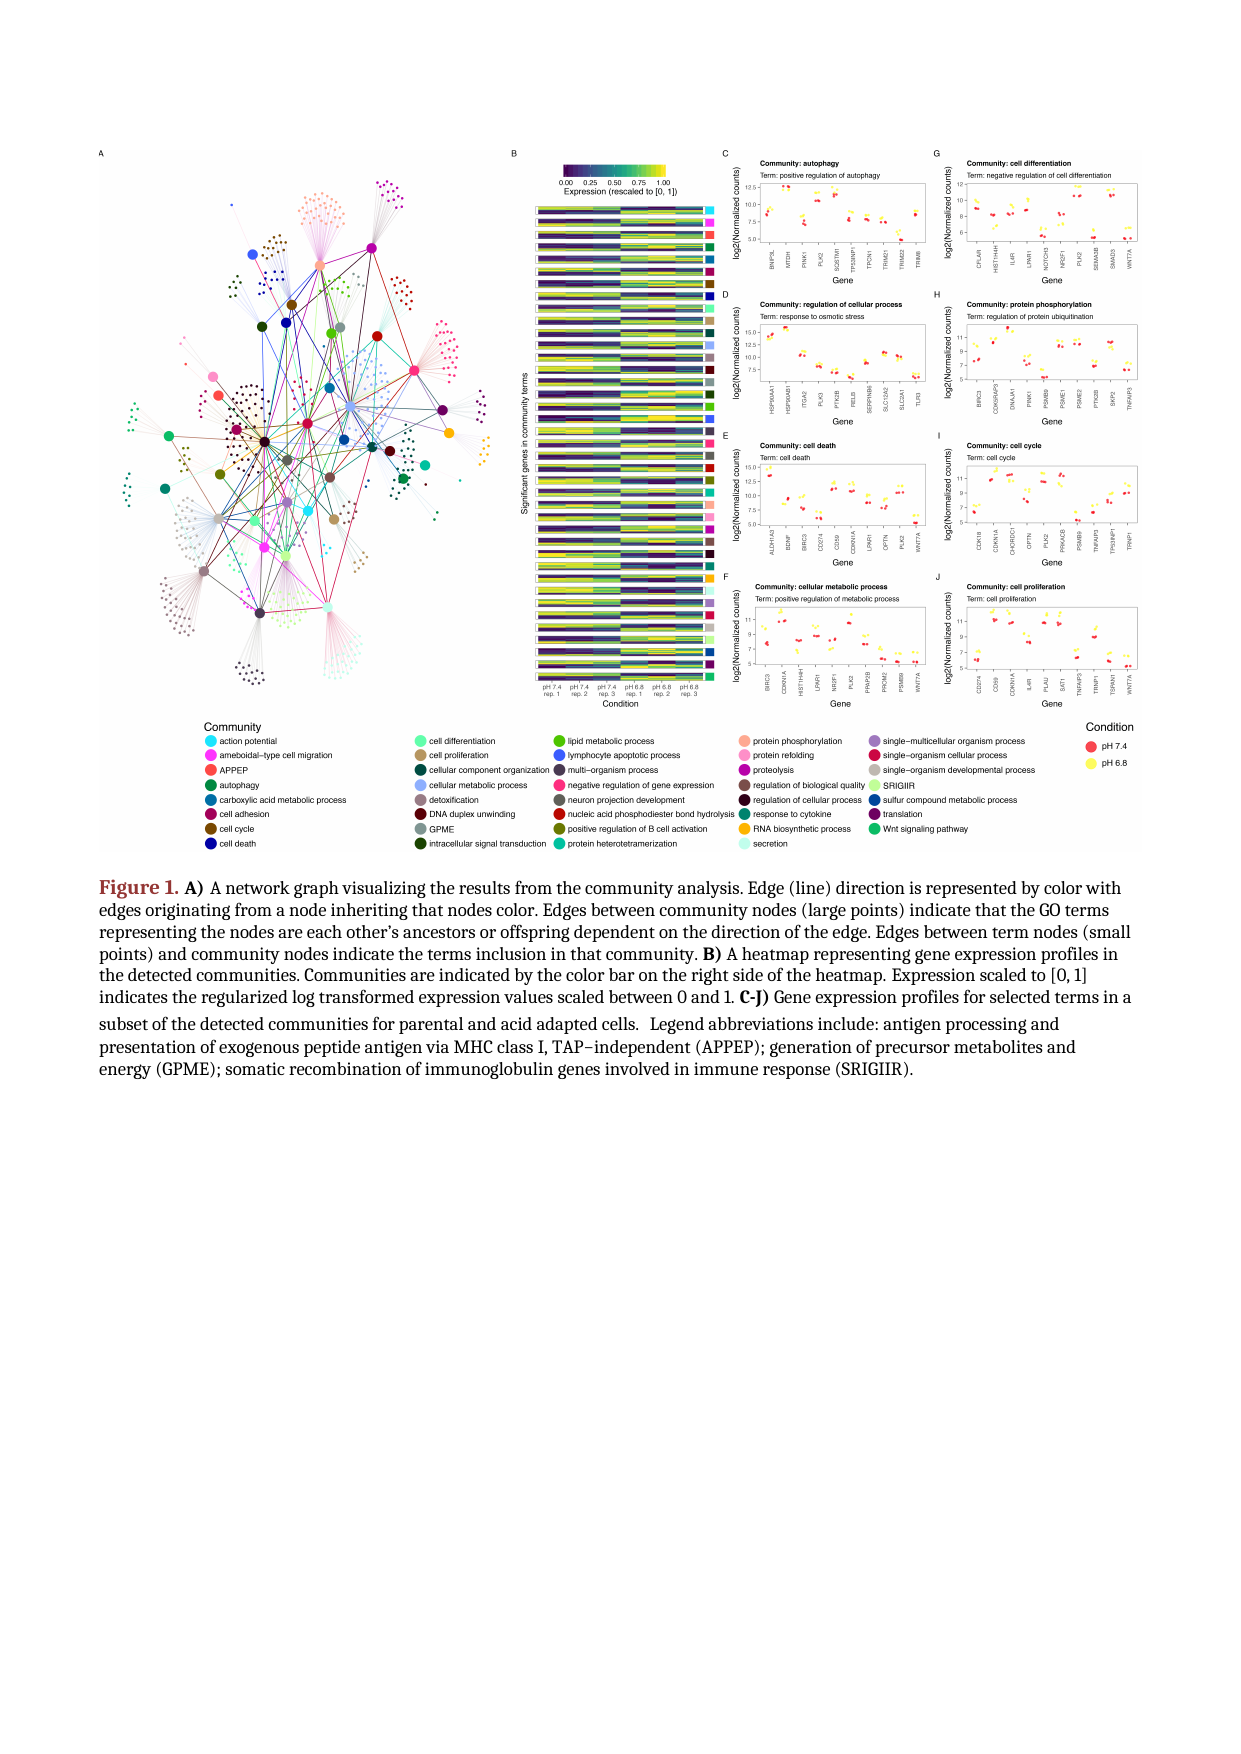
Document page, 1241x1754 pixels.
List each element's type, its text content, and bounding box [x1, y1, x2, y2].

text Figure 1. A) A network graph visualizing the results from the community analysis. Edge (line) direction is represented by color with edges originating from a node inheriting that nodes color. Edges between community nodes (large points) indicate that the GO terms representing the nodes are each other’s ancestors or offspring dependent on the direction of the edge. Edges between term nodes (small points) and community nodes indicate the terms inclusion in that community. B) A heatmap representing gene expression profiles in the detected communities. Communities are indicated by the color bar on the right side of the heatmap. Expression scaled to [0, 1] indicates the regularized log transformed expression values scaled between 0 and 1. C-J) Gene expression profiles for selected terms in a subset of the detected communities for parental and acid adapted cells. Legend abbreviations include: antigen processing and presentation of exogenous peptide antigen via MHC class I, TAP−independent (APPEP); generation of precursor metabolites and energy (GPME); somatic recombination of immunoglobulin genes involved in immune response (SRIGIIR). [99, 876, 1133, 1079]
